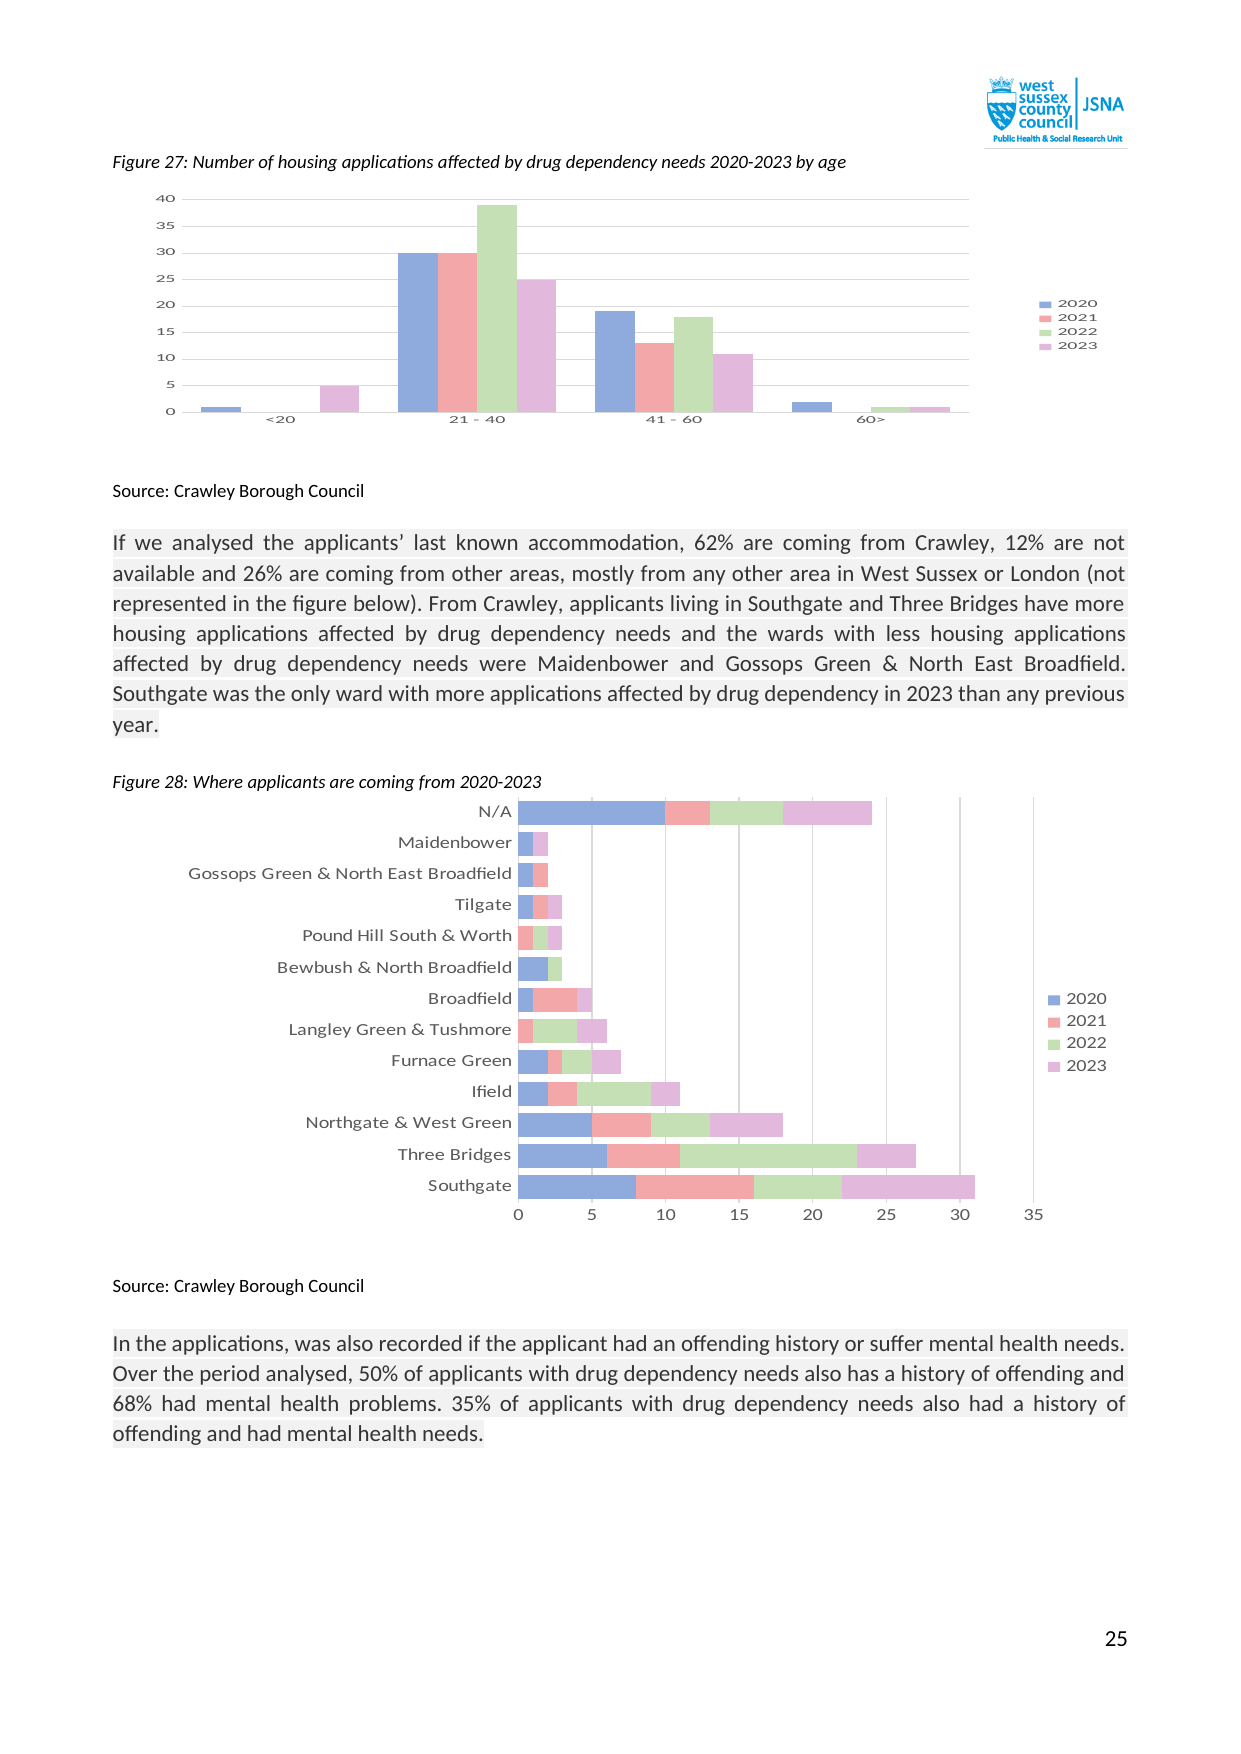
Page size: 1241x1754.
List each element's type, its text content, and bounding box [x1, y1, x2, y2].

text If we analysed the applicants’ last known accommodation, 62% are coming from Crawley, 12% are not available and 26% are coming from other areas, mostly from any other area in West Sussex or London (not represented in the figure below). From Crawley, applicants living in Southgate and Three Bridges have more housing applications affected by drug dependency needs and the wards with less housing applications affected by drug dependency needs were Maidenbower and Gossops Green & North East Broadfield. Southgate was the only ward with more applications affected by drug dependency in 2023 than any previous year. [112, 528, 1128, 738]
text Figure 28: Where applicants are coming from 2020-2023 [112, 770, 1128, 1272]
text Source: Crawley Borough Council [112, 1274, 1128, 1297]
text Source: Crawley Borough Council [112, 479, 1128, 502]
picture [981, 73, 1128, 149]
text In the applications, was also recorded if the applicant had an offending history or suffer mental health needs. Over the period analysed, 50% of applicants with drug dependency needs also has a history of offending and 68% had mental health problems. 35% of applicants with drug dependency needs also had a history of offending and had mental health needs. [112, 1329, 1128, 1448]
text Figure 27: Number of housing applications affected by drug dependency needs 2020-2023 by age [112, 150, 1128, 477]
